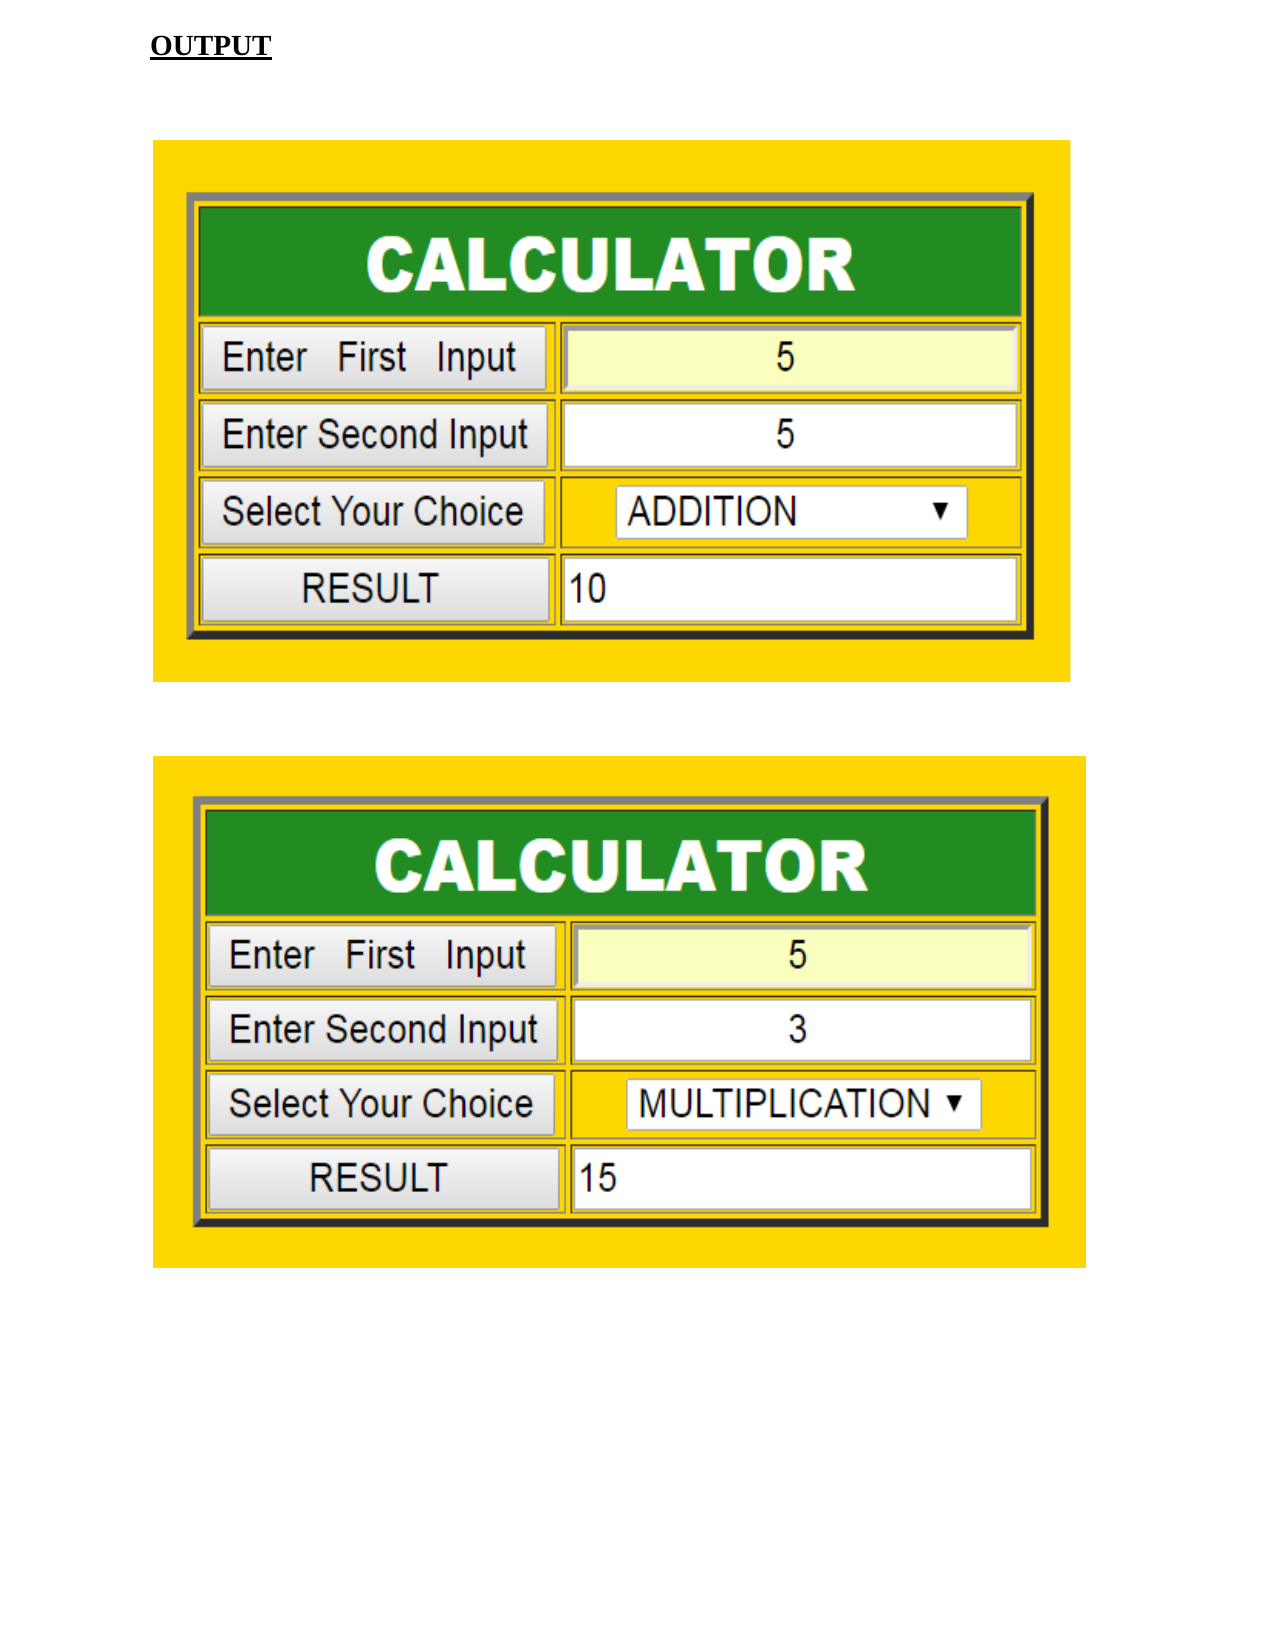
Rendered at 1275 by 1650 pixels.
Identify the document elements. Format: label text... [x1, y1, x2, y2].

picture [153, 140, 1071, 682]
picture [153, 756, 1086, 1268]
text OUTPUT [150, 28, 1192, 61]
